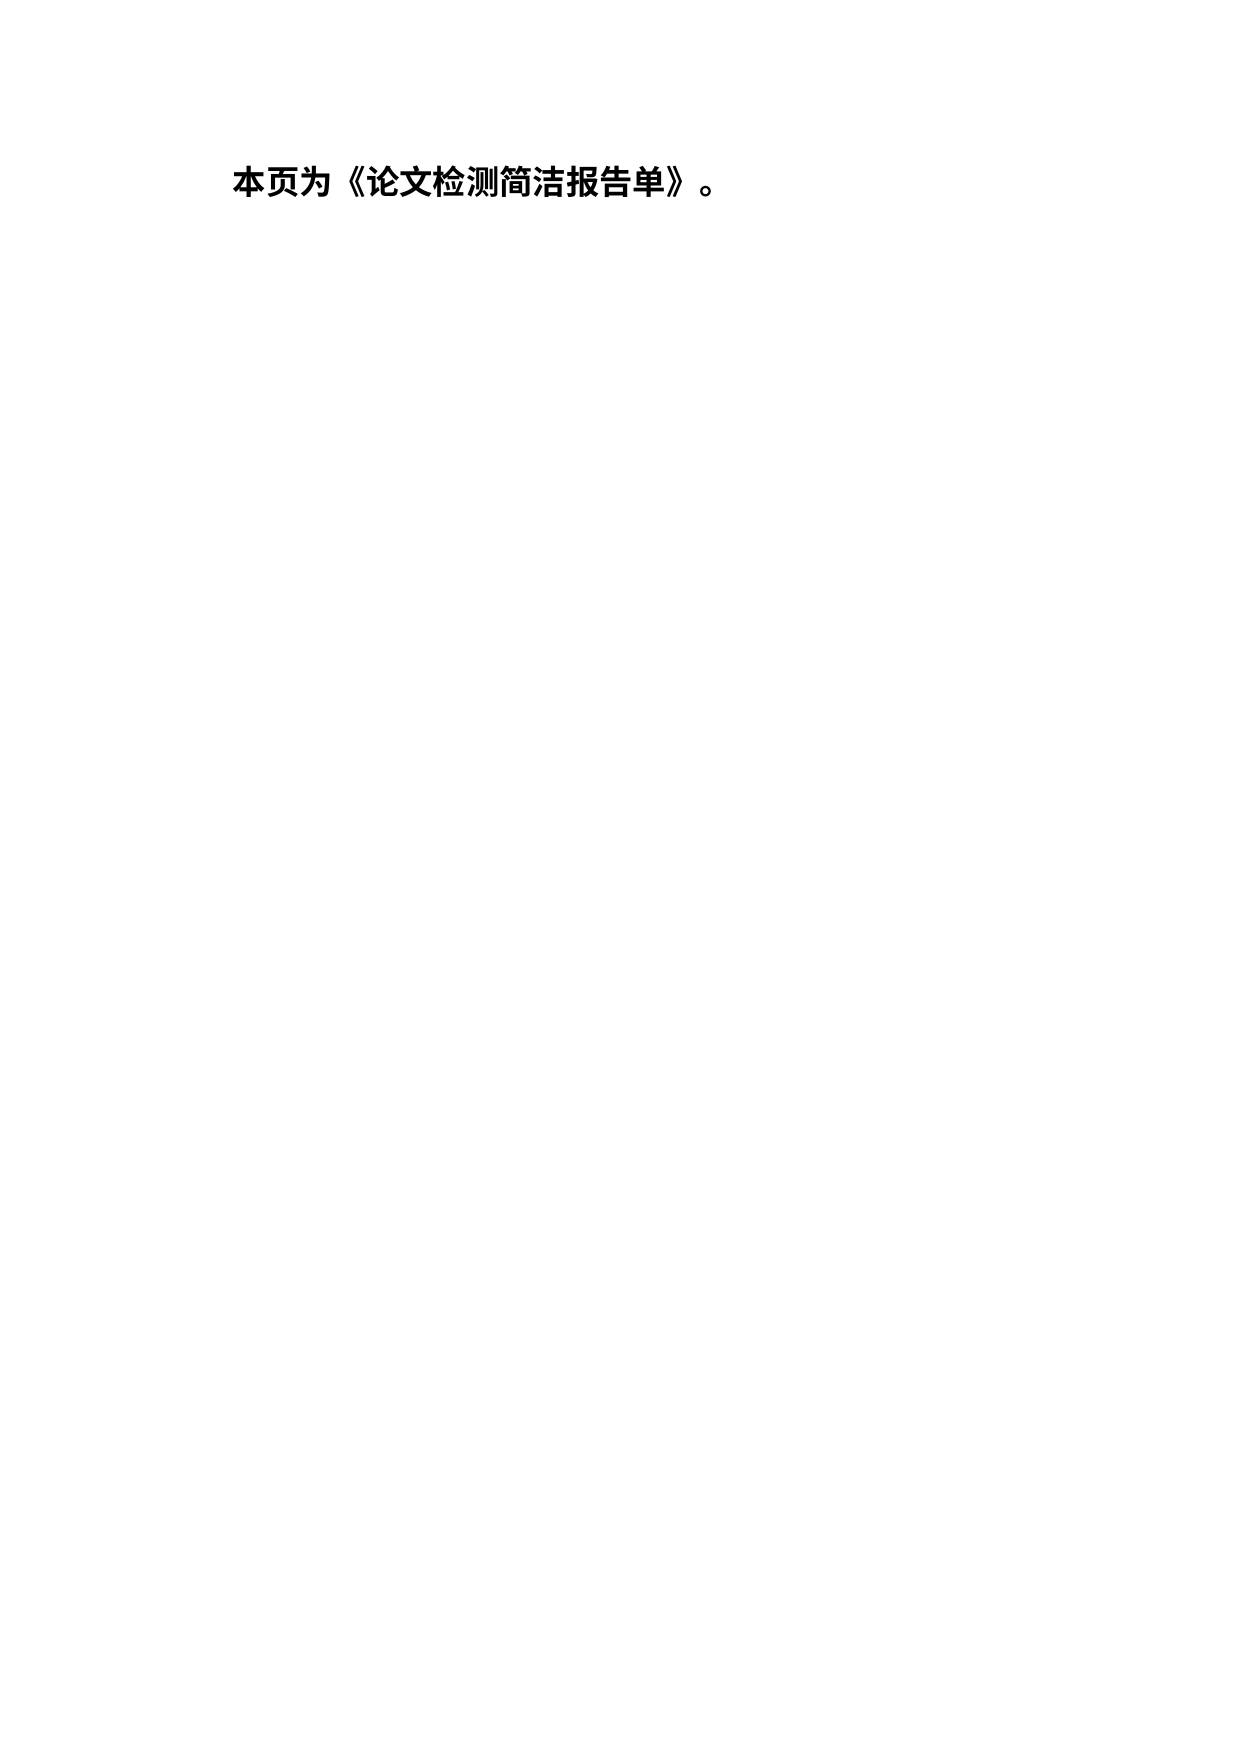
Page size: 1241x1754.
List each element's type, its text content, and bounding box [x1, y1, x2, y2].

text 本页为《论文检测简洁报告单》。 [212, 148, 1092, 213]
